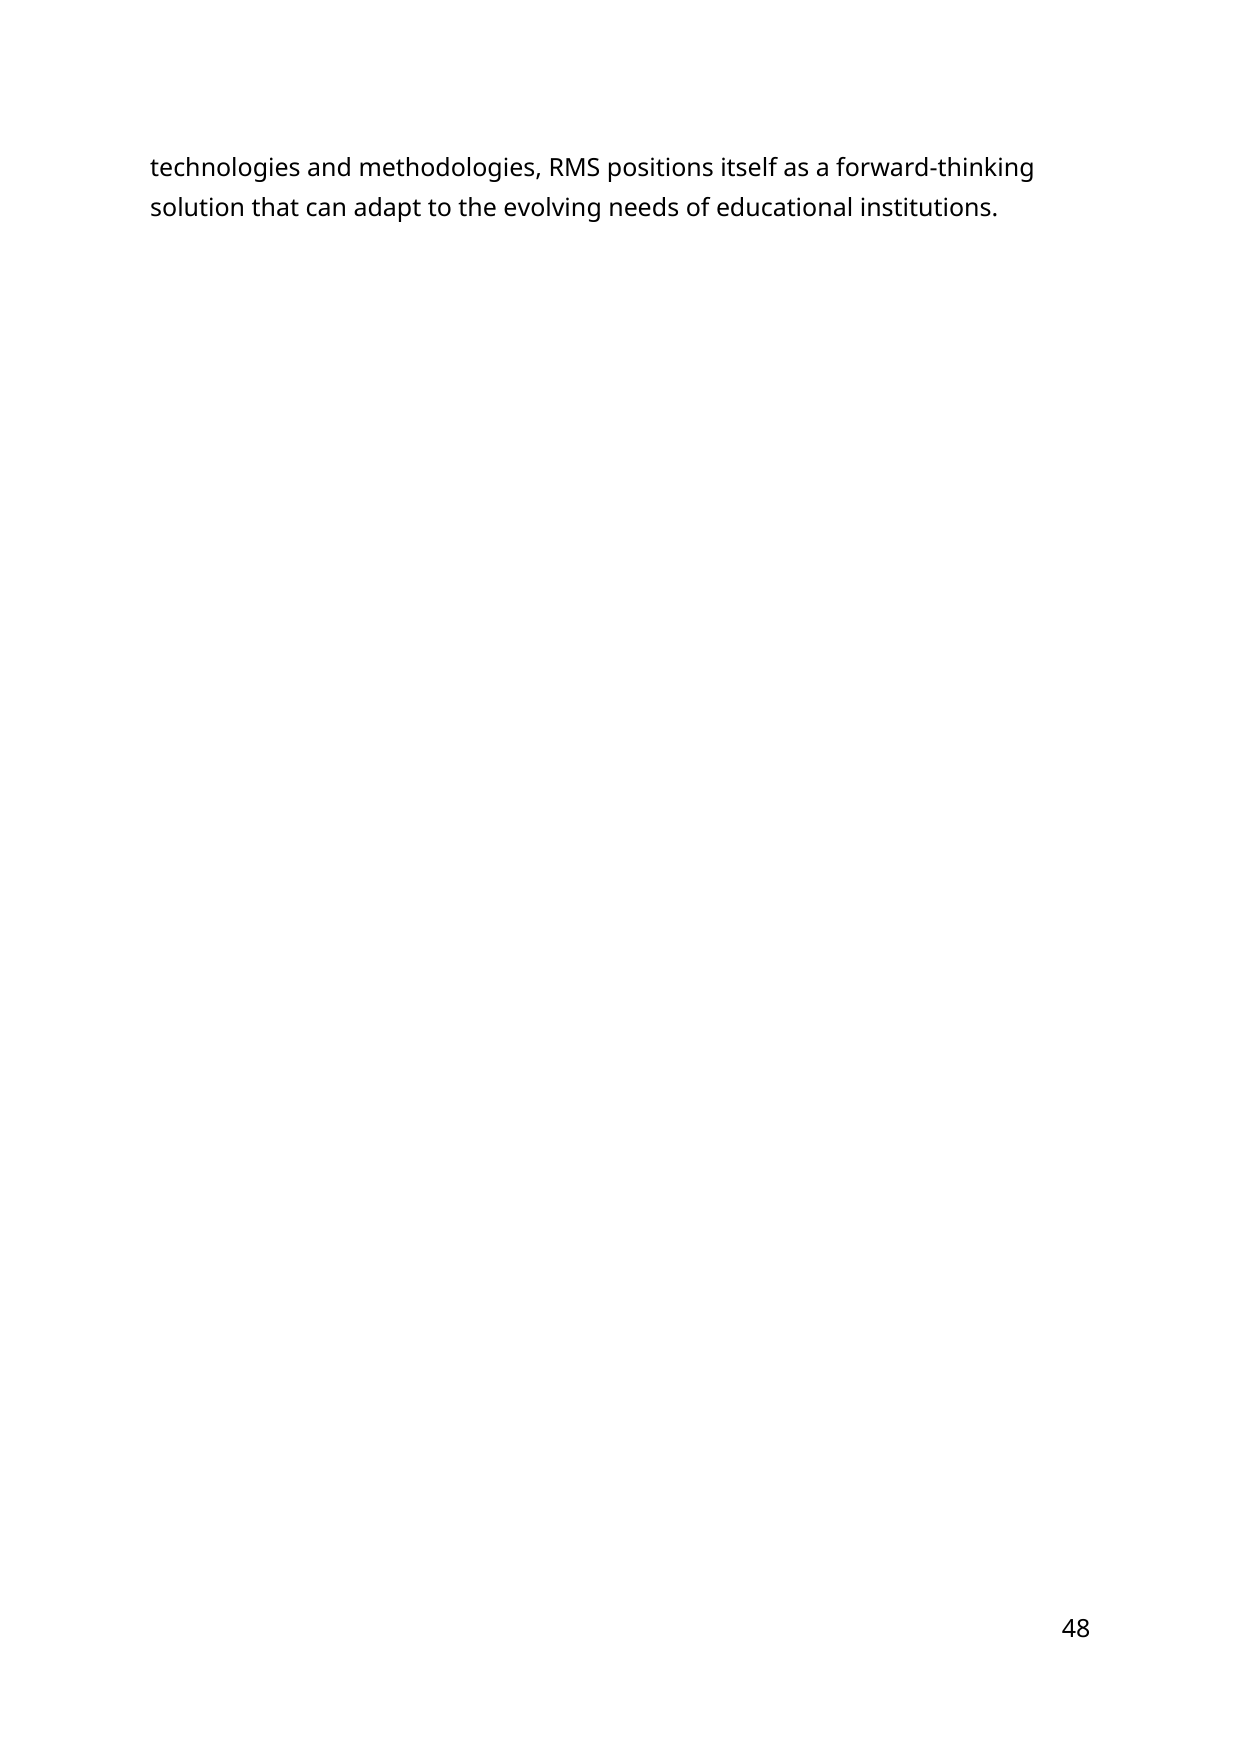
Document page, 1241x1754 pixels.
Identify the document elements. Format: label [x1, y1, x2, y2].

text [150, 150, 1090, 223]
